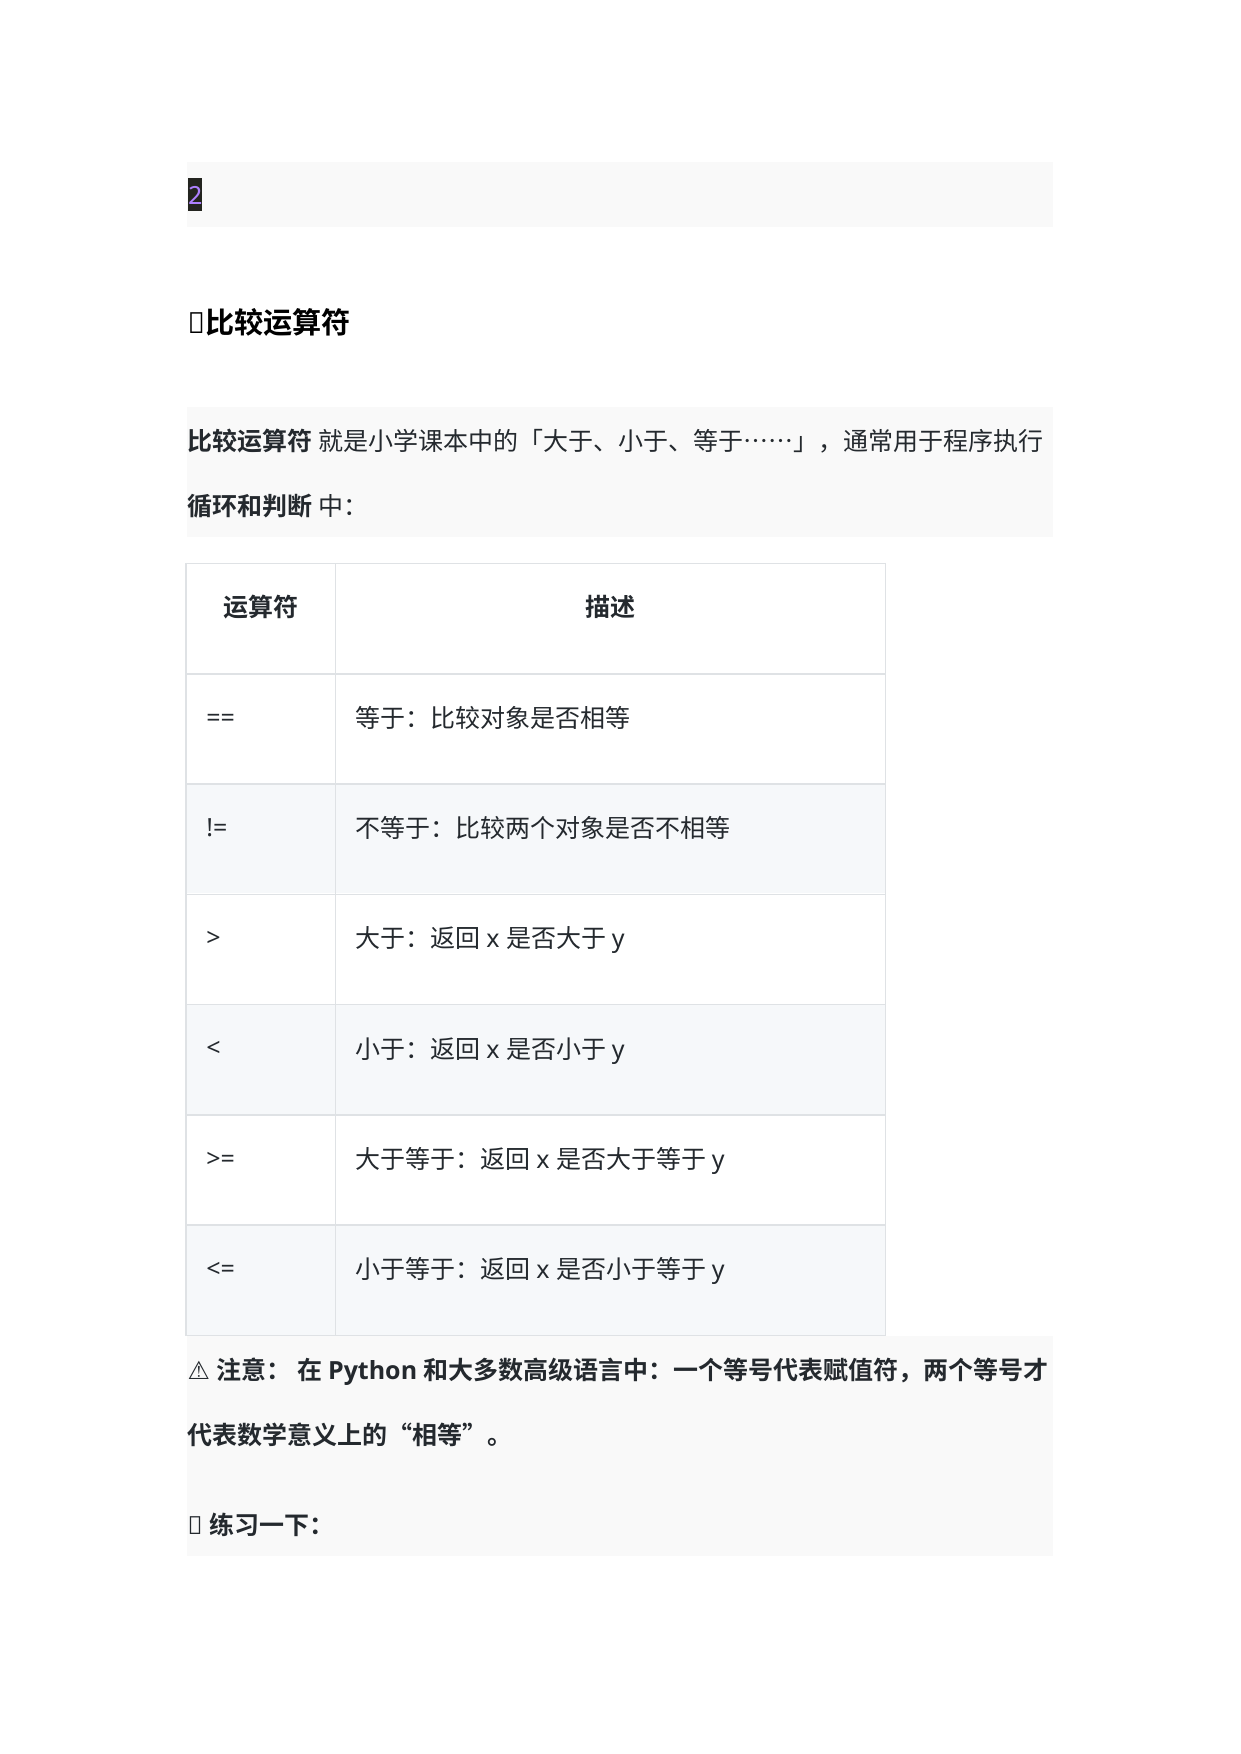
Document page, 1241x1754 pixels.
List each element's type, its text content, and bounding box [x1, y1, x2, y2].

text ⚠️ 注意： 在 Python 和大多数高级语言中：一个等号代表赋值符，两个等号才代表数学意义上的“相等”。 [187, 1336, 1053, 1466]
table_cell < [187, 1005, 335, 1114]
text 2 [187, 162, 1053, 227]
table_cell 小于等于：返回 x 是否小于等于 y [336, 1226, 885, 1335]
text 🔥 练习一下： [187, 1491, 1053, 1556]
table_cell 不等于：比较两个对象是否不相等 [336, 785, 885, 893]
table_cell != [187, 785, 335, 893]
table_cell 大于：返回 x 是否大于 y [336, 895, 885, 1004]
table_cell 等于：比较对象是否相等 [336, 675, 885, 783]
table_cell > [187, 895, 335, 1004]
table_cell <= [187, 1226, 335, 1335]
table_cell 小于：返回 x 是否小于 y [336, 1005, 885, 1114]
table_header 运算符 [187, 564, 335, 673]
table_header 描述 [336, 564, 885, 673]
table_cell >= [187, 1116, 335, 1224]
table_cell == [187, 675, 335, 783]
table_cell 大于等于：返回 x 是否大于等于 y [336, 1116, 885, 1224]
text 比较运算符 就是小学课本中的「大于、小于、等于……」，通常用于程序执行 循环和判断 中： [187, 407, 1053, 537]
subtitle 💡比较运算符 [187, 289, 1053, 354]
